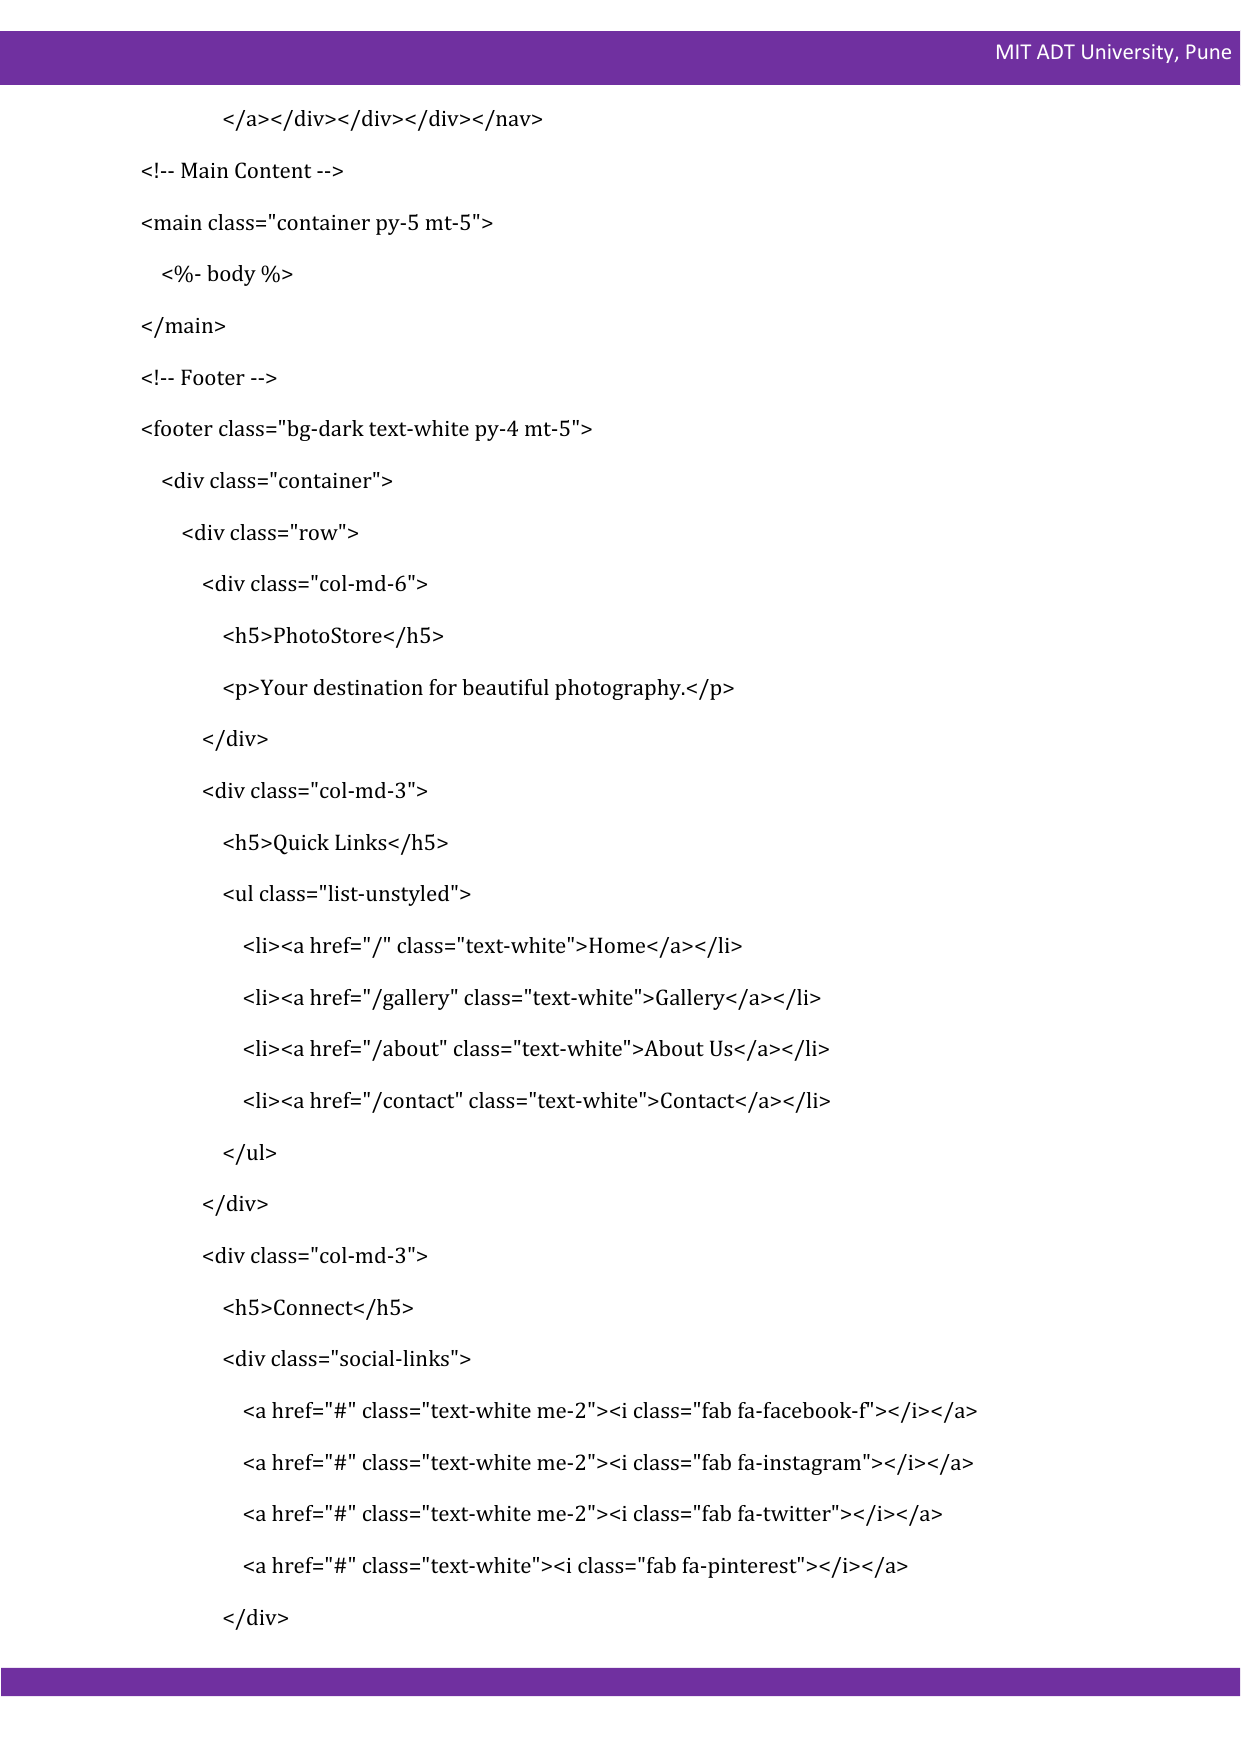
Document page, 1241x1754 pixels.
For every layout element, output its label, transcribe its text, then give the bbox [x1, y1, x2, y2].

text <footer class="bg-dark text-white py-4 mt-5"> [120, 415, 1195, 442]
text <a href="#" class="text-white me-2"><i class="fab fa-instagram"></i></a> [120, 1448, 1195, 1475]
text </div> [120, 725, 1195, 752]
text <li><a href="/about" class="text-white">About Us</a></li> [120, 1035, 1195, 1062]
text <div class="social-links"> [120, 1345, 1195, 1372]
text <%- body %> [120, 260, 1195, 287]
text <a href="#" class="text-white me-2"><i class="fab fa-twitter"></i></a> [120, 1500, 1195, 1527]
text </a></div></div></div></nav> [120, 105, 1195, 132]
text <h5>Connect</h5> [120, 1293, 1195, 1320]
text <div class="container"> [120, 467, 1195, 493]
text <div class="row"> [120, 518, 1195, 545]
text </div> [120, 1603, 1195, 1630]
text </main> [120, 312, 1195, 338]
text <div class="col-md-6"> [120, 570, 1195, 597]
text <h5>PhotoStore</h5> [120, 622, 1195, 648]
text <ul class="list-unstyled"> [120, 880, 1195, 907]
text <div class="col-md-3"> [120, 1242, 1195, 1268]
text <li><a href="/" class="text-white">Home</a></li> [120, 932, 1195, 958]
text </ul> [120, 1138, 1195, 1165]
text <div class="col-md-3"> [120, 777, 1195, 803]
text <a href="#" class="text-white"><i class="fab fa-pinterest"></i></a> [120, 1552, 1195, 1578]
text <main class="container py-5 mt-5"> [120, 208, 1195, 235]
text <li><a href="/gallery" class="text-white">Gallery</a></li> [120, 983, 1195, 1010]
text <!-- Main Content --> [120, 157, 1195, 183]
text <li><a href="/contact" class="text-white">Contact</a></li> [120, 1087, 1195, 1113]
text <!-- Footer --> [120, 363, 1195, 390]
text </div> [120, 1190, 1195, 1217]
text <a href="#" class="text-white me-2"><i class="fab fa-facebook-f"></i></a> [120, 1397, 1195, 1423]
text <h5>Quick Links</h5> [120, 828, 1195, 855]
text <p>Your destination for beautiful photography.</p> [120, 673, 1195, 700]
